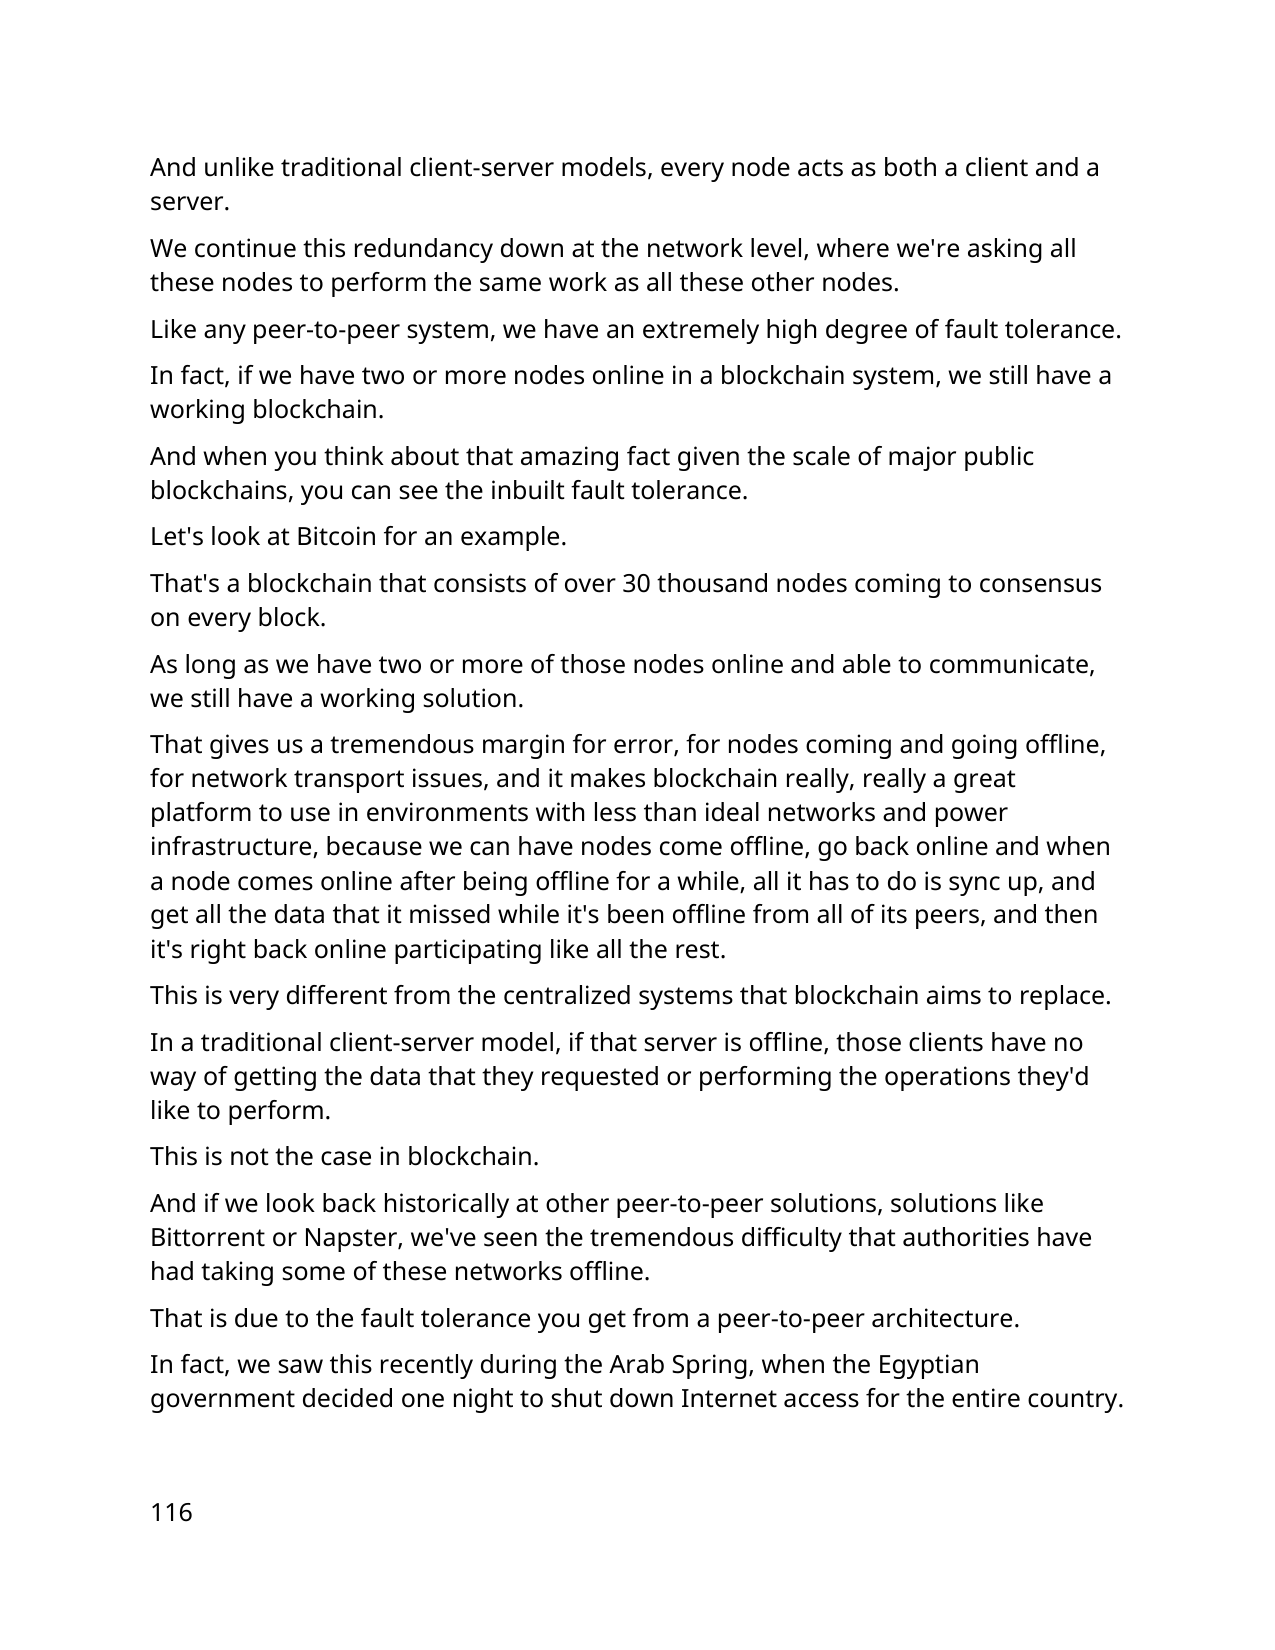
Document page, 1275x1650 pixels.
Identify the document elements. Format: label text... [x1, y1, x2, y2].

text Like any peer-to-peer system, we have an extremely high degree of fault tolerance. [150, 311, 1125, 345]
text That is due to the fault tolerance you get from a peer-to-peer architecture. [150, 1300, 1125, 1334]
text In a traditional client-server model, if that server is offline, those clients have no way of getting the data that they requested or performing the operations they'd like to perform. [150, 1024, 1125, 1127]
text And when you think about that amazing fact given the scale of major public blockchains, you can see the inbuilt fault tolerance. [150, 438, 1125, 507]
text Let's look at Bitcoin for an example. [150, 519, 1125, 553]
text In fact, if we have two or more nodes online in a blockchain system, we still have a working blockchain. [150, 358, 1125, 426]
text And if we look back historically at other peer-to-peer solutions, solutions like Bittorrent or Napster, we've seen the tremendous difficulty that authorities have had taking some of these networks offline. [150, 1186, 1125, 1288]
text This is very different from the centralized systems that blockchain aims to replace. [150, 978, 1125, 1012]
text In fact, we saw this recently during the Arab Spring, when the Egyptian government decided one night to shut down Internet access for the entire country. [150, 1347, 1125, 1415]
text As long as we have two or more of those nodes online and able to communicate, we still have a working solution. [150, 646, 1125, 714]
text That's a blockchain that consists of over 30 thousand nodes coming to consensus on every block. [150, 566, 1125, 634]
text And unlike traditional client-server models, every node acts as both a client and a server. [150, 150, 1125, 218]
text This is not the case in blockchain. [150, 1139, 1125, 1173]
text We continue this redundancy down at the network level, where we're asking all these nodes to perform the same work as all these other nodes. [150, 231, 1125, 299]
text That gives us a tremendous margin for error, for nodes coming and going offline, for network transport issues, and it makes blockchain really, really a great platform to use in environments with less than ideal networks and power infrastructure, because we can have nodes come offline, go back online and when a node comes online after being offline for a while, all it has to do is sync up, and get all the data that it missed while it's been offline from all of its peers, and then it's right back online participating like all the rest. [150, 727, 1125, 965]
